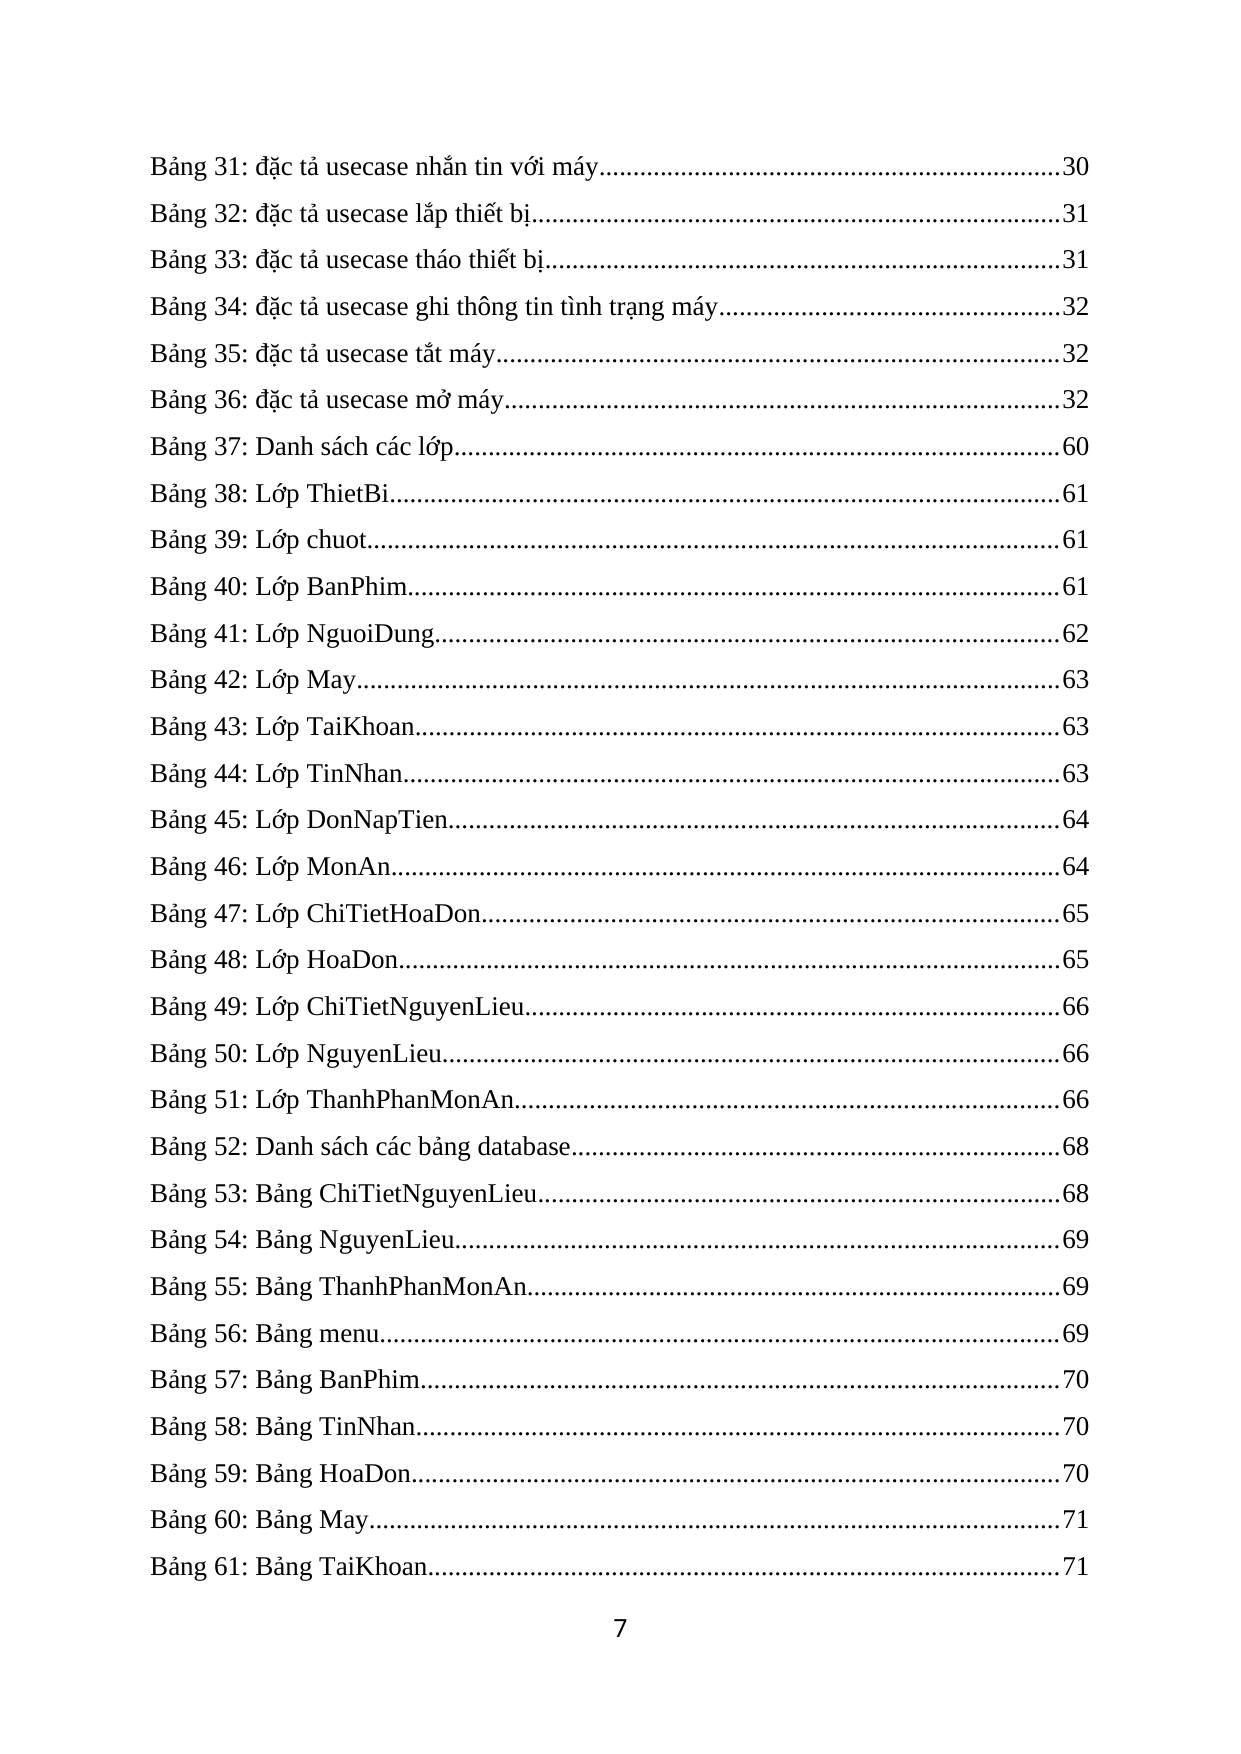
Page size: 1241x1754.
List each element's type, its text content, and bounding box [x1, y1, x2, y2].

text Bảng 61: Bảng TaiKhoan 71 [150, 1550, 1090, 1581]
text Bảng 55: Bảng ThanhPhanMonAn 69 [150, 1270, 1090, 1301]
text Bảng 57: Bảng BanPhim 70 [150, 1363, 1090, 1394]
text Bảng 56: Bảng menu 69 [150, 1317, 1090, 1348]
text Bảng 59: Bảng HoaDon 70 [150, 1457, 1090, 1488]
text Bảng 52: Danh sách các bảng database 68 [150, 1130, 1090, 1161]
text Bảng 34: đặc tả usecase ghi thông tin tình trạng máy 32 [150, 290, 1090, 321]
text Bảng 36: đặc tả usecase mở máy 32 [150, 383, 1090, 414]
text Bảng 31: đặc tả usecase nhắn tin với máy 30 [150, 150, 1090, 181]
text Bảng 46: Lớp MonAn 64 [150, 850, 1090, 881]
text Bảng 47: Lớp ChiTietHoaDon 65 [150, 897, 1090, 928]
text Bảng 38: Lớp ThietBi 61 [150, 477, 1090, 508]
text Bảng 51: Lớp ThanhPhanMonAn 66 [150, 1083, 1090, 1114]
text Bảng 53: Bảng ChiTietNguyenLieu 68 [150, 1177, 1090, 1208]
text Bảng 40: Lớp BanPhim 61 [150, 570, 1090, 601]
text Bảng 48: Lớp HoaDon 65 [150, 943, 1090, 974]
text Bảng 42: Lớp May 63 [150, 663, 1090, 694]
text Bảng 39: Lớp chuot 61 [150, 523, 1090, 554]
text Bảng 32: đặc tả usecase lắp thiết bị 31 [150, 197, 1090, 228]
text Bảng 35: đặc tả usecase tắt máy 32 [150, 337, 1090, 368]
text Bảng 33: đặc tả usecase tháo thiết bị 31 [150, 243, 1090, 274]
text Bảng 41: Lớp NguoiDung 62 [150, 617, 1090, 648]
text Bảng 37: Danh sách các lớp 60 [150, 430, 1090, 461]
text Bảng 60: Bảng May 71 [150, 1503, 1090, 1534]
text Bảng 58: Bảng TinNhan 70 [150, 1410, 1090, 1441]
text Bảng 49: Lớp ChiTietNguyenLieu 66 [150, 990, 1090, 1021]
text Bảng 43: Lớp TaiKhoan 63 [150, 710, 1090, 741]
text Bảng 50: Lớp NguyenLieu 66 [150, 1037, 1090, 1068]
text Bảng 44: Lớp TinNhan 63 [150, 757, 1090, 788]
text Bảng 54: Bảng NguyenLieu 69 [150, 1223, 1090, 1254]
text Bảng 45: Lớp DonNapTien 64 [150, 803, 1090, 834]
